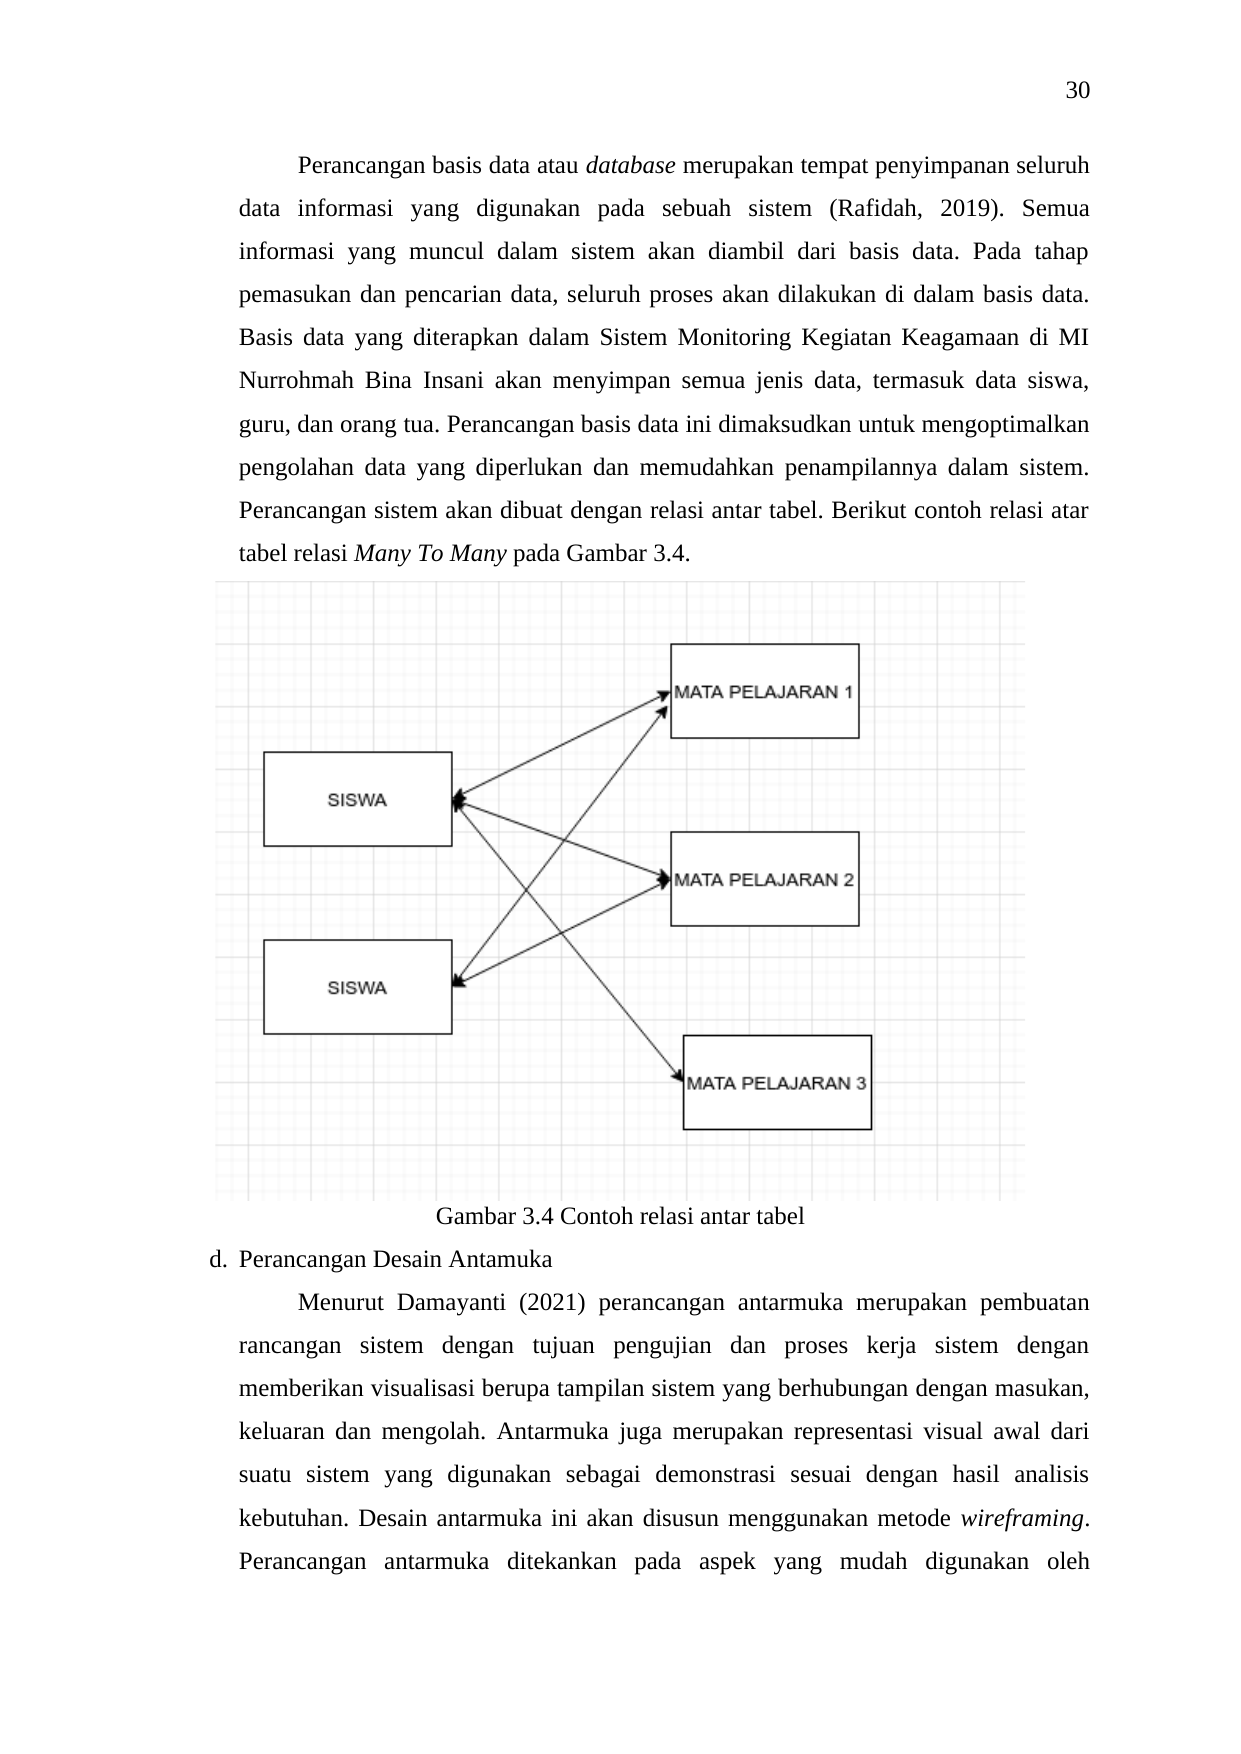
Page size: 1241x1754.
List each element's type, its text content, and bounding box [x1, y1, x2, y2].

text Gambar 3.4 Contoh relasi antar tabel [150, 1201, 1090, 1229]
list Perancangan Desain Antamuka [209, 1244, 1090, 1273]
list Perancangan basis data atau database merupakan tempat penyimpanan seluruh data informasi yang digunakan pada sebuah sistem (Rafidah, 2019). Semua informasi yang muncul dalam sistem akan diambil dari basis data. Pada tahap pemasukan dan pencarian data, seluruh proses akan dilakukan di dalam basis data. Basis data yang diterapkan dalam Sistem Monitoring Kegiatan Keagamaan di MI Nurrohmah Bina Insani akan menyimpan semua jenis data, termasuk data siswa, guru, dan orang tua. Perancangan basis data ini dimaksudkan untuk mengoptimalkan pengolahan data yang diperlukan dan memudahkan penampilannya dalam sistem. Perancangan sistem akan dibuat dengan relasi antar tabel. Berikut contoh relasi atar tabel relasi Many To Many pada Gambar 3.4. [239, 150, 1090, 567]
picture [215, 581, 1025, 1201]
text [239, 1287, 1090, 1574]
